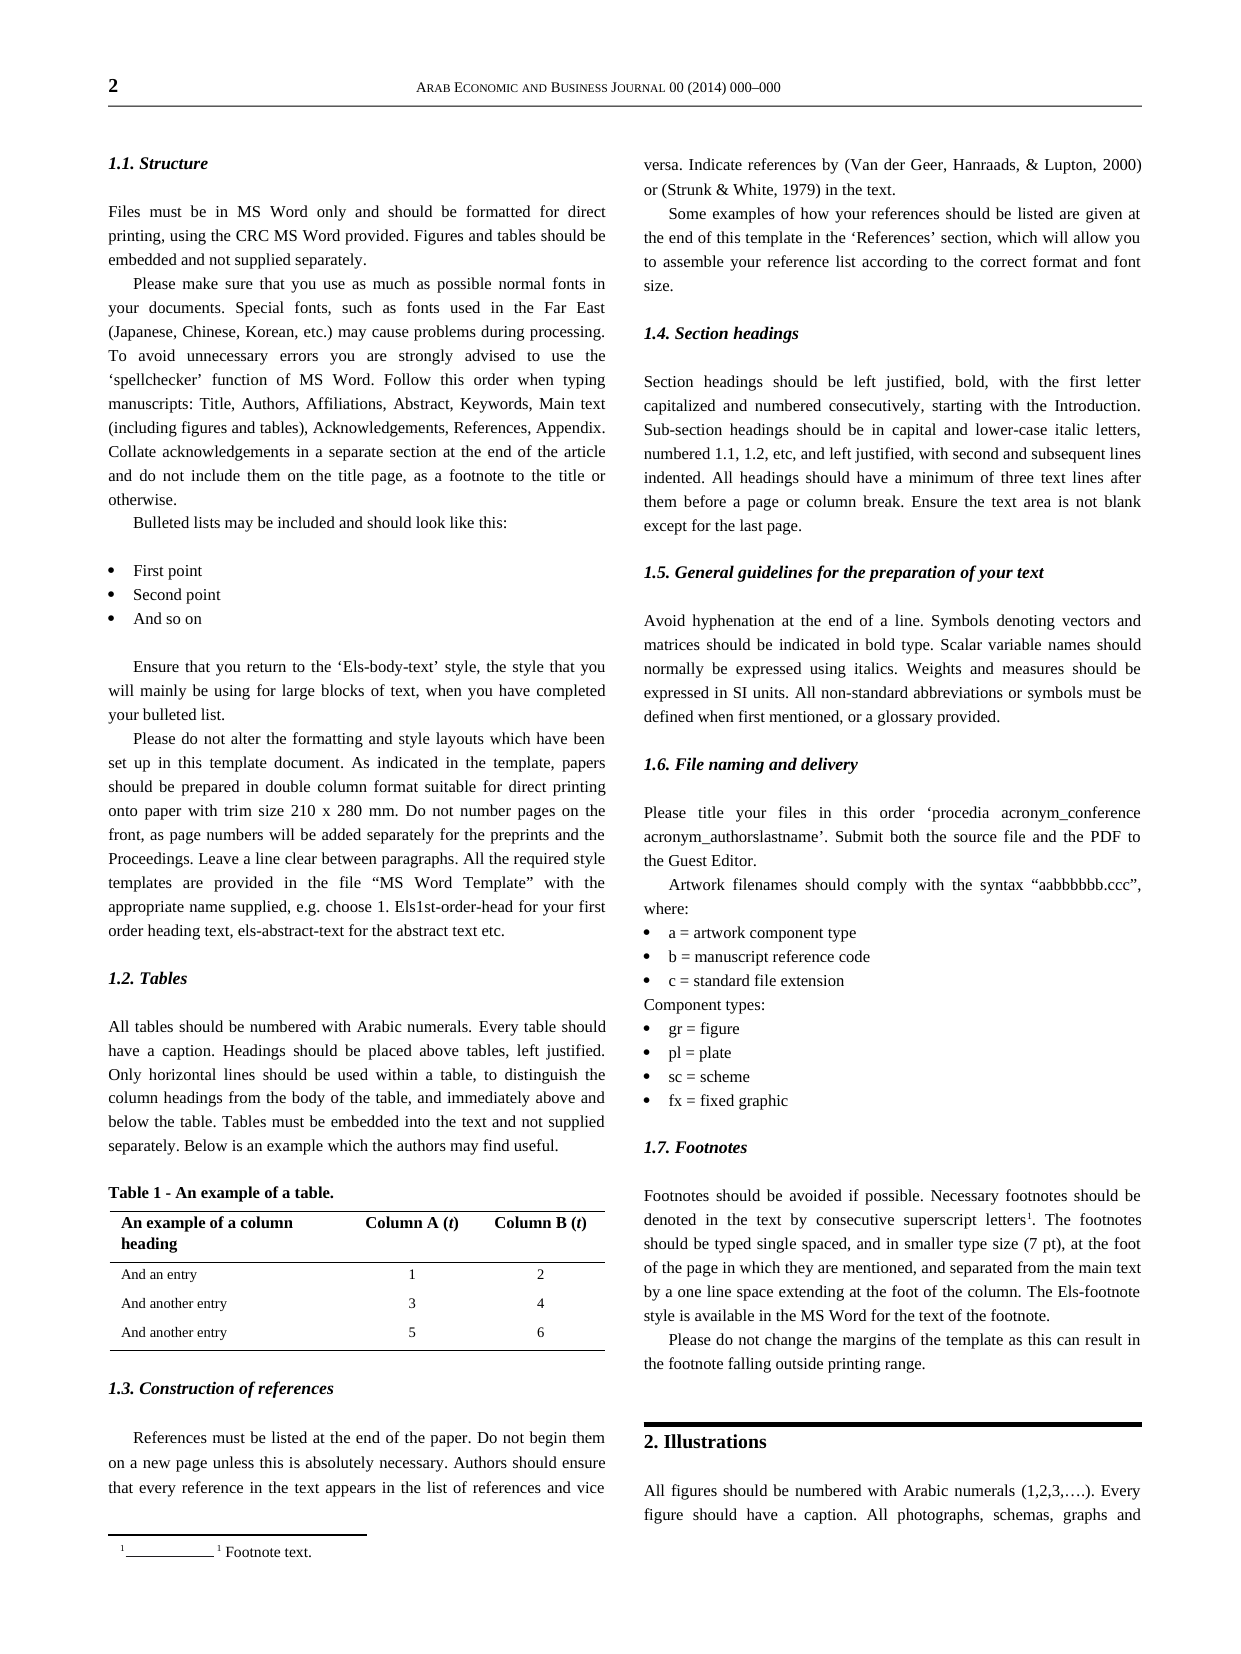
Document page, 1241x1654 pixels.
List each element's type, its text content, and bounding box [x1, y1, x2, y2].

text Please title your files in this order ‘procedia acronym_conference acronym_authorslastname’. Submit both the source file and the PDF to the Guest Editor. [643, 799, 1142, 871]
table_cell 4 [476, 1292, 605, 1321]
list Component types: [643, 991, 1142, 1015]
table_cell And an entry [110, 1263, 348, 1292]
text Artwork filenames should comply with the syntax “aabbbbbb.ccc”, where: [643, 871, 1142, 919]
list First point [108, 558, 606, 582]
text Table 1 - An example of a table. [108, 1182, 606, 1202]
list Second point [108, 582, 606, 606]
text Footnotes should be avoided if possible. Necessary footnotes should be denoted in the text by consecutive superscript letters1. The footnotes should be typed single spaced, and in smaller type size (7 pt), at the foot of the page in which they are mentioned, and separated from the main text by a one line space extending at the foot of the column. The Els-footnote style is available in the MS Word for the text of the footnote. [643, 1183, 1142, 1326]
table_cell 6 [476, 1321, 605, 1350]
list sc = scheme [643, 1063, 1142, 1087]
table_header Column A (t) [348, 1212, 476, 1262]
list fx = fixed graphic [643, 1087, 1142, 1111]
list a = artwork component type [643, 919, 1142, 943]
text Section headings [643, 320, 1142, 344]
table_cell And another entry [110, 1292, 348, 1321]
text File naming and delivery [643, 751, 1142, 775]
list b = manuscript reference code [643, 943, 1142, 967]
text Files must be in MS Word only and should be formatted for direct printing, using the CRC MS Word provided. Figures and tables should be embedded and not supplied separately. [108, 198, 606, 270]
text References must be listed at the end of the paper. Do not begin them on a new page unless this is absolutely necessary. Authors should ensure that every reference in the text appears in the list of references and vice versa. Indicate references by (Van der Geer, Hanraads, & Lupton, 2000) or (Strunk & White, 1979) in the text. [643, 150, 1142, 200]
text Tables [108, 965, 606, 989]
text Some examples of how your references should be listed are given at the end of this template in the ‘References’ section, which will allow you to assemble your reference list according to the correct format and font size. [643, 200, 1142, 296]
table_cell 3 [348, 1292, 476, 1321]
text Avoid hyphenation at the end of a line. Symbols denoting vectors and matrices should be indicated in bold type. Scalar variable names should normally be expressed using italics. Weights and measures should be expressed in SI units. All non-standard abbreviations or symbols must be defined when first mentioned, or a glossary provided. [643, 608, 1142, 727]
table_cell 2 [476, 1263, 605, 1292]
text General guidelines for the preparation of your text [643, 560, 1142, 584]
list And so on [108, 606, 606, 629]
text Please make sure that you use as much as possible normal fonts in your documents. Special fonts, such as fonts used in the Far East (Japanese, Chinese, Korean, etc.) may cause problems during processing. To avoid unnecessary errors you are strongly advised to use the ‘spellchecker’ function of MS Word. Follow this order when typing manuscripts: Title, Authors, Affiliations, Abstract, Keywords, Main text (including figures and tables), Acknowledgements, References, Appendix. Collate acknowledgements in a separate section at the end of the article and do not include them on the title page, as a footnote to the title or otherwise. [108, 270, 606, 510]
text Footnotes [643, 1135, 1142, 1159]
table_header An example of a column heading [110, 1212, 348, 1262]
list pl = plate [643, 1039, 1142, 1063]
text Construction of references [108, 1375, 606, 1399]
table_cell And another entry [110, 1321, 348, 1350]
text Structure [108, 150, 606, 174]
list gr = figure [643, 1015, 1142, 1039]
table_header Column B (t) [476, 1212, 605, 1262]
text References must be listed at the end of the paper. Do not begin them on a new page unless this is absolutely necessary. Authors should ensure that every reference in the text appears in the list of references and vice versa. Indicate references by (Van der Geer, Hanraads, & Lupton, 2000) or (Strunk & White, 1979) in the text. [108, 1423, 606, 1498]
text Illustrations [643, 1423, 1142, 1453]
table_cell 5 [348, 1321, 476, 1350]
text Section headings should be left justified, bold, with the first letter capitalized and numbered consecutively, starting with the Introduction. Sub-section headings should be in capital and lower-case italic letters, numbered 1.1, 1.2, etc, and left justified, with second and subsequent lines indented. All headings should have a minimum of three text lines after them before a page or column break. Ensure the text area is not blank except for the last page. [643, 368, 1142, 536]
text All tables should be numbered with Arabic numerals. Every table should have a caption. Headings should be placed above tables, left justified. Only horizontal lines should be used within a table, to distinguish the column headings from the body of the table, and immediately above and below the table. Tables must be embedded into the text and not supplied separately. Below is an example which the authors may find useful. [108, 1013, 606, 1157]
text Ensure that you return to the ‘Els-body-text’ style, the style that you will mainly be using for large blocks of text, when you have completed your bulleted list. [108, 653, 606, 725]
text Bulleted lists may be included and should look like this: [108, 510, 606, 534]
list c = standard file extension [643, 967, 1142, 991]
text Please do not alter the formatting and style layouts which have been set up in this template document. As indicated in the template, papers should be prepared in double column format suitable for direct printing onto paper with trim size 210 x 280 mm. Do not number pages on the front, as page numbers will be added separately for the preprints and the Proceedings. Leave a line clear between paragraphs. All the required style templates are provided in the file “MS Word Template” with the appropriate name supplied, e.g. choose 1. Els1st-order-head for your first order heading text, els-abstract-text for the abstract text etc. [108, 725, 606, 941]
text Please do not change the margins of the template as this can result in the footnote falling outside printing range. [643, 1326, 1142, 1374]
table_cell 1 [348, 1263, 476, 1292]
